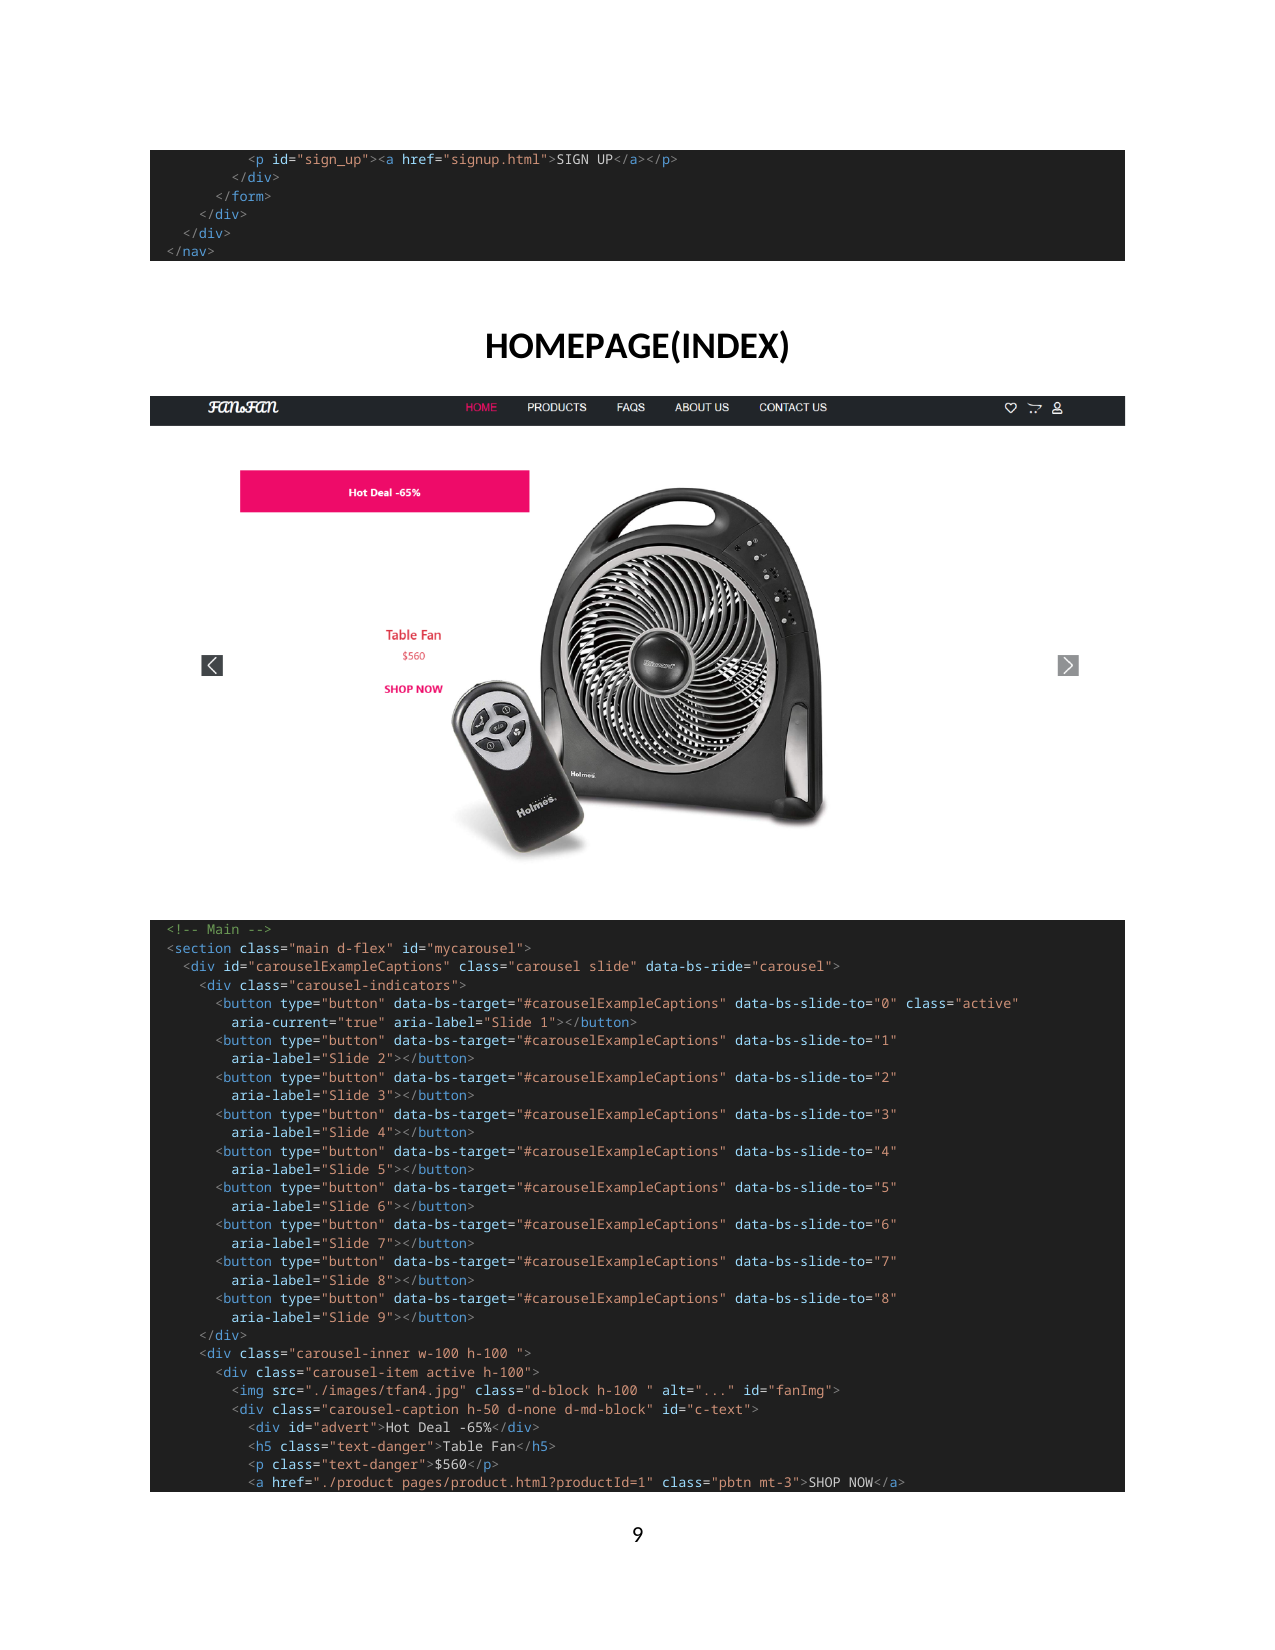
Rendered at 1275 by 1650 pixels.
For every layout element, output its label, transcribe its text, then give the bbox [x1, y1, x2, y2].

text <button type="button" data-bs-target="#carouselExampleCaptions" data-bs-slide-to="8" [150, 1289, 1125, 1307]
text <button type="button" data-bs-target="#carouselExampleCaptions" data-bs-slide-to="7" [150, 1252, 1125, 1271]
text </div> [150, 168, 1125, 187]
text aria-label="Slide 8"></button> [150, 1271, 1125, 1289]
text HOMEPAGE(INDEX) [150, 322, 1125, 368]
text <button type="button" data-bs-target="#carouselExampleCaptions" data-bs-slide-to="6" [150, 1215, 1125, 1234]
picture [150, 396, 1125, 896]
text <button type="button" data-bs-target="#carouselExampleCaptions" data-bs-slide-to="3" [150, 1105, 1125, 1123]
text </div> [150, 1326, 1125, 1344]
text aria-label="Slide 7"></button> [150, 1234, 1125, 1252]
text <img src="./images/tfan4.jpg" class="d-block h-100 " alt="..." id="fanImg"> [150, 1381, 1125, 1400]
text <section class="main d-flex" id="mycarousel"> [150, 939, 1125, 957]
text </div> [150, 224, 1125, 242]
text aria-label="Slide 5"></button> [150, 1160, 1125, 1178]
text <div class="carousel-caption h-50 d-none d-md-block" id="c-text"> [150, 1400, 1125, 1418]
text aria-label="Slide 3"></button> [150, 1086, 1125, 1105]
text aria-label="Slide 9"></button> [150, 1307, 1125, 1326]
text <button type="button" data-bs-target="#carouselExampleCaptions" data-bs-slide-to="4" [150, 1142, 1125, 1160]
text <p id="sign_up"><a href="signup.html">SIGN UP</a></p> [150, 150, 1125, 168]
text <h5 class="text-danger">Table Fan</h5> [150, 1437, 1125, 1455]
text <div class="carousel-inner w-100 h-100 "> [150, 1344, 1125, 1363]
text <p class="text-danger">$560</p> [150, 1455, 1125, 1473]
text </form> [150, 187, 1125, 205]
text <button type="button" data-bs-target="#carouselExampleCaptions" data-bs-slide-to="2" [150, 1068, 1125, 1086]
text aria-label="Slide 6"></button> [150, 1197, 1125, 1215]
text aria-label="Slide 4"></button> [150, 1123, 1125, 1142]
text <div class="carousel-item active h-100"> [150, 1363, 1125, 1381]
text <div id="advert">Hot Deal -65%</div> [150, 1418, 1125, 1437]
text <a href="./product pages/product.html?productId=1" class="pbtn mt-3">SHOP NOW</a> [150, 1473, 1125, 1492]
text </div> [150, 205, 1125, 224]
text <button type="button" data-bs-target="#carouselExampleCaptions" data-bs-slide-to="0" class="active" [150, 994, 1125, 1012]
text <!-- Main --> [150, 920, 1125, 939]
text <button type="button" data-bs-target="#carouselExampleCaptions" data-bs-slide-to="5" [150, 1178, 1125, 1197]
text <button type="button" data-bs-target="#carouselExampleCaptions" data-bs-slide-to="1" [150, 1031, 1125, 1049]
text aria-current="true" aria-label="Slide 1"></button> [150, 1012, 1125, 1031]
text <div id="carouselExampleCaptions" class="carousel slide" data-bs-ride="carousel"> [150, 957, 1125, 976]
text <div class="carousel-indicators"> [150, 976, 1125, 994]
text aria-label="Slide 2"></button> [150, 1049, 1125, 1068]
text </nav> [150, 242, 1125, 261]
